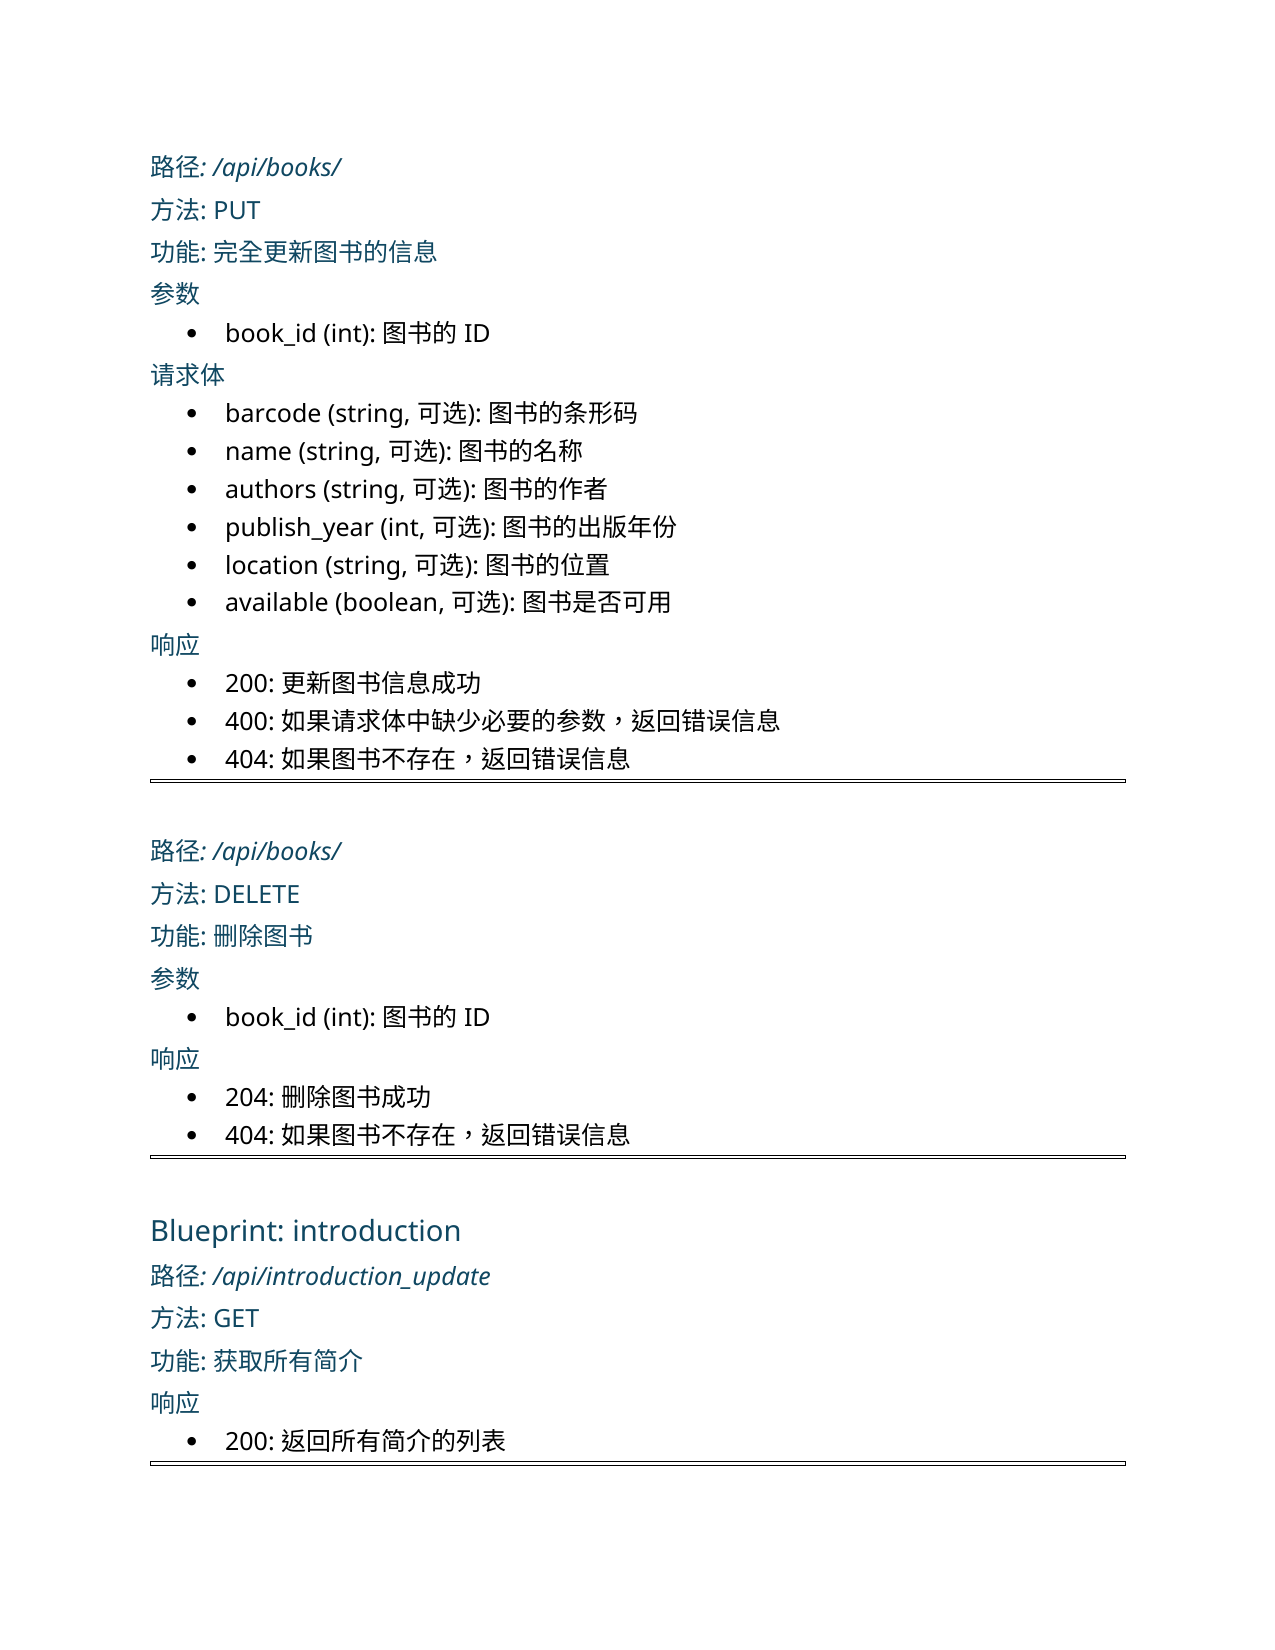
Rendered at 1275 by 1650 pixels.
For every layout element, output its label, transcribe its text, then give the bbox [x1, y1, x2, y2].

list authors (string, 可选): 图书的作者 [187, 472, 1125, 506]
list book_id (int): 图书的 ID [187, 999, 1125, 1033]
subtitle 请求体 [150, 358, 1125, 392]
subtitle 方法: PUT [150, 192, 1125, 226]
list available (boolean, 可选): 图书是否可用 [187, 585, 1125, 619]
subtitle 响应 [150, 627, 1125, 662]
subtitle 参数 [150, 961, 1125, 995]
subtitle 功能: 删除图书 [150, 919, 1125, 953]
subtitle 方法: GET [150, 1301, 1125, 1335]
subtitle Blueprint: introduction [150, 1211, 1125, 1250]
subtitle 响应 [150, 1386, 1125, 1420]
list 400: 如果请求体中缺少必要的参数，返回错误信息 [187, 703, 1125, 738]
subtitle 路径: /api/introduction_update [150, 1259, 1125, 1293]
subtitle 响应 [150, 1042, 1125, 1076]
subtitle 功能: 获取所有简介 [150, 1343, 1125, 1377]
subtitle 参数 [150, 277, 1125, 311]
list barcode (string, 可选): 图书的条形码 [187, 396, 1125, 430]
list book_id (int): 图书的 ID [187, 315, 1125, 349]
list 200: 更新图书信息成功 [187, 666, 1125, 700]
subtitle 路径: /api/books/ [150, 834, 1125, 868]
list 404: 如果图书不存在，返回错误信息 [187, 741, 1125, 775]
subtitle 功能: 完全更新图书的信息 [150, 235, 1125, 269]
list name (string, 可选): 图书的名称 [187, 434, 1125, 468]
list 200: 返回所有简介的列表 [187, 1424, 1125, 1458]
subtitle 方法: DELETE [150, 876, 1125, 911]
list 204: 删除图书成功 [187, 1080, 1125, 1114]
list publish_year (int, 可选): 图书的出版年份 [187, 509, 1125, 543]
list location (string, 可选): 图书的位置 [187, 547, 1125, 581]
list 404: 如果图书不存在，返回错误信息 [187, 1118, 1125, 1152]
subtitle 路径: /api/books/ [150, 150, 1125, 184]
